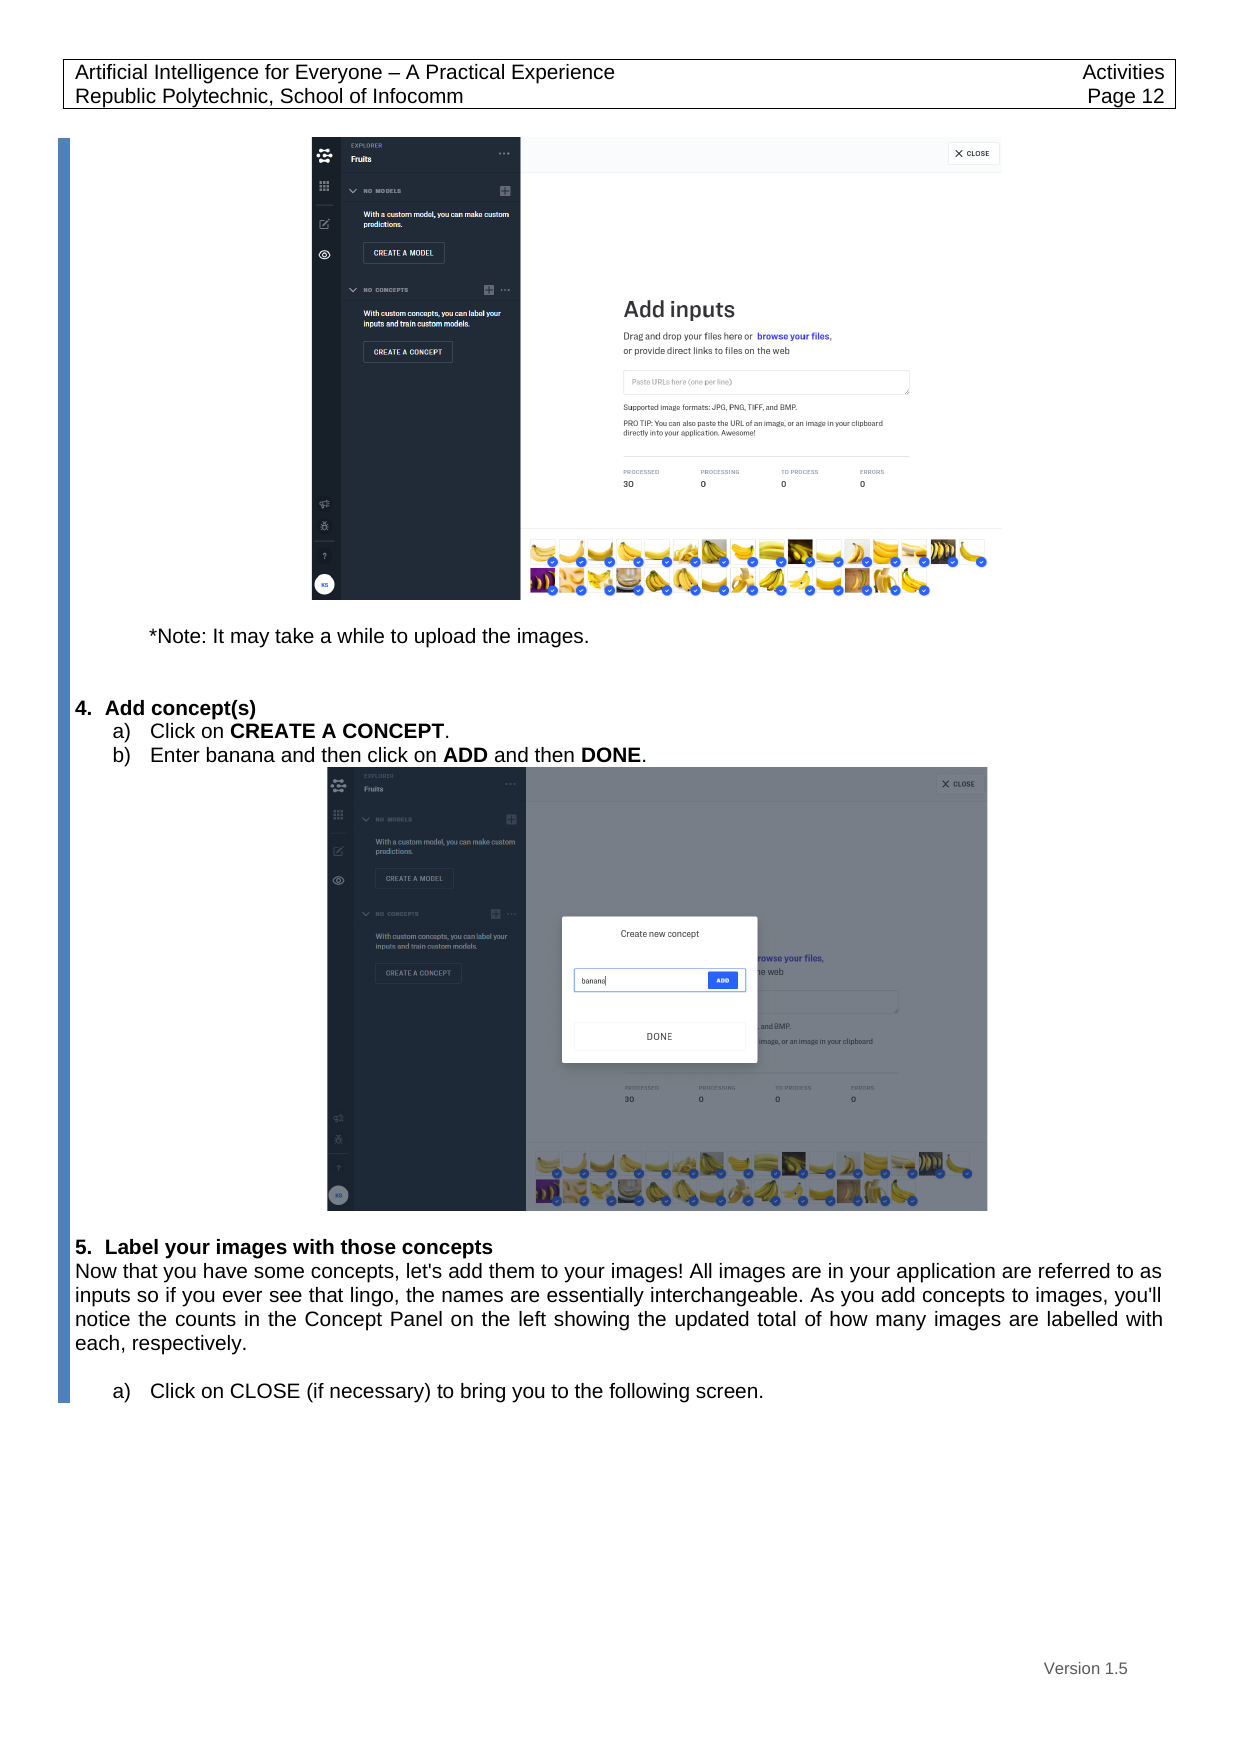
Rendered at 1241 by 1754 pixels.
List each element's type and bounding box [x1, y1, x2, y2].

picture [311, 137, 1002, 600]
table_cell [70, 138, 1176, 1403]
picture [327, 767, 988, 1211]
